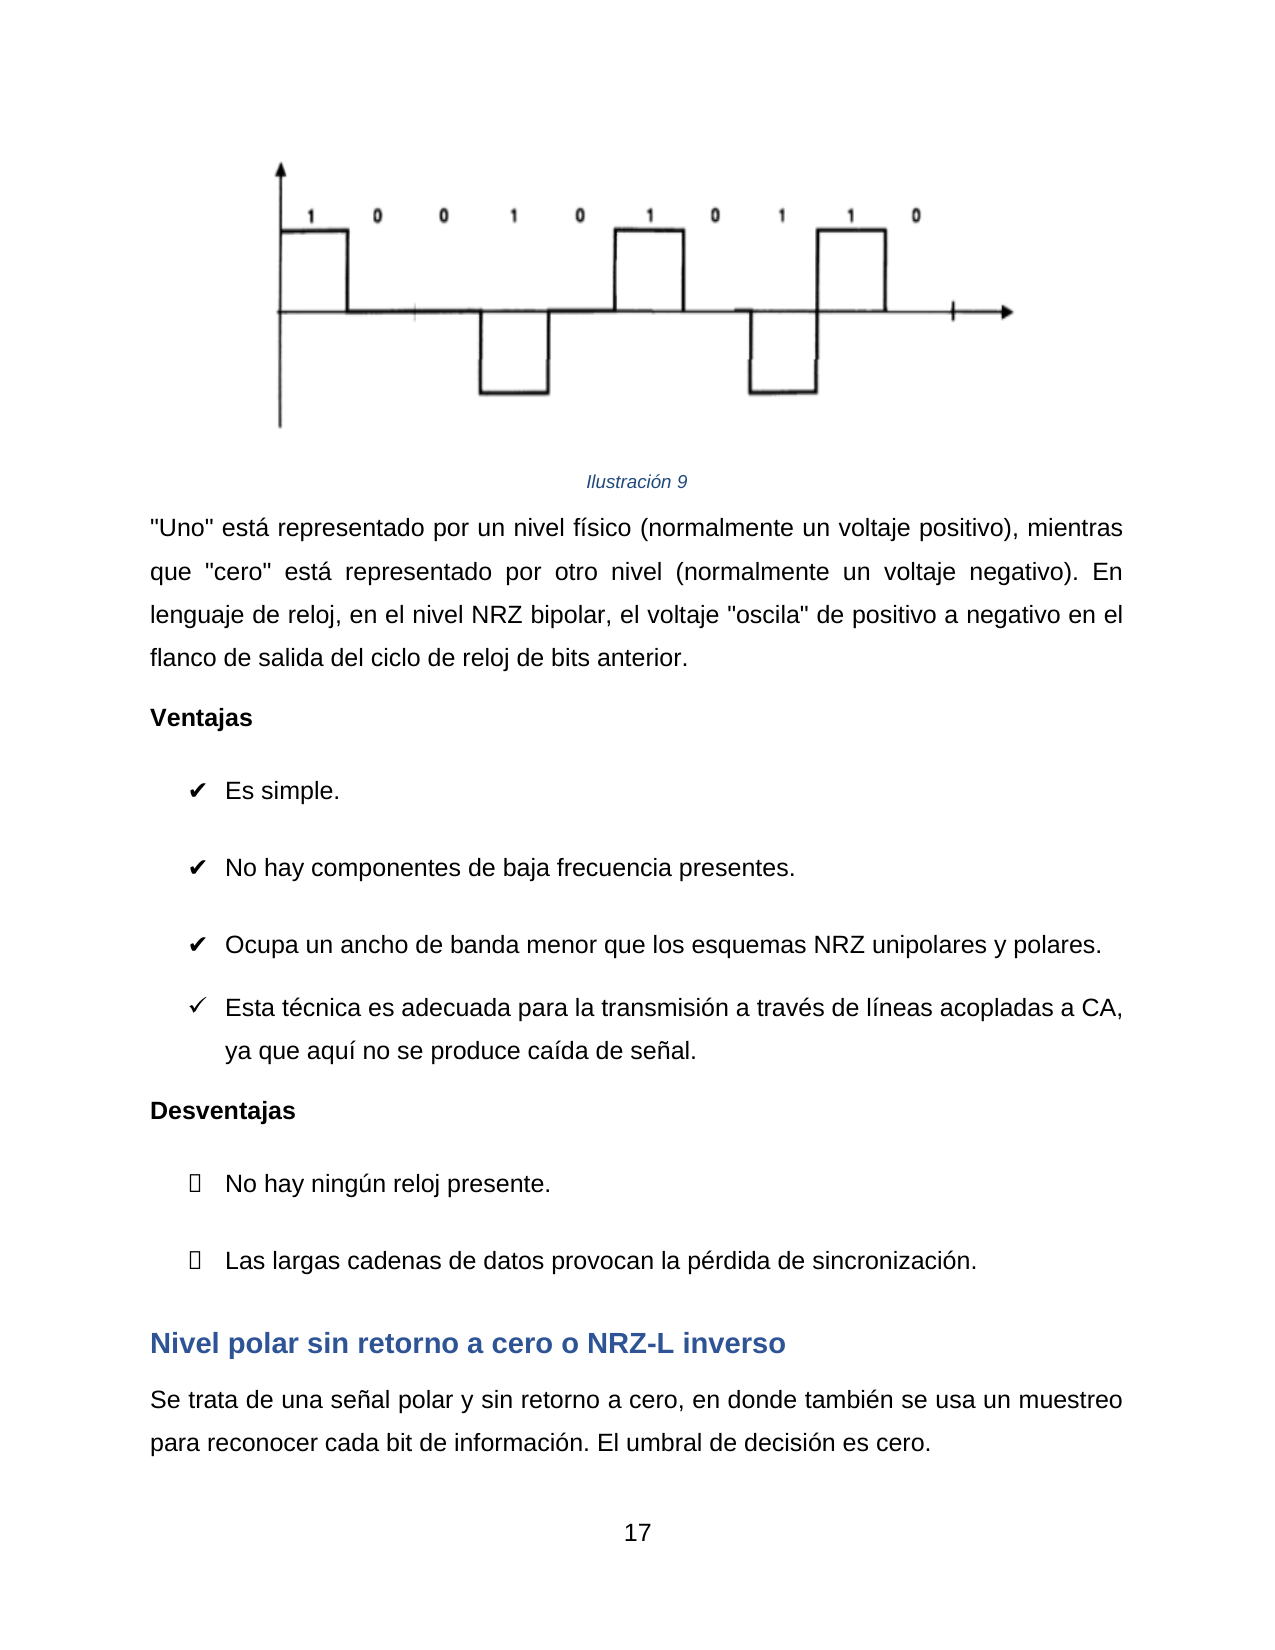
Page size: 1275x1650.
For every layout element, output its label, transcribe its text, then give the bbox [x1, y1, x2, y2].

list Esta técnica es adecuada para la transmisión a través de líneas acopladas a CA, ya que aquí no se produce caída de señal. [187, 993, 1125, 1065]
list No hay ningún reloj presente. [187, 1156, 1125, 1207]
list Es simple. [187, 762, 1125, 814]
text Desventajas [150, 1096, 1125, 1125]
list Las largas cadenas de datos provocan la pérdida de sincronización. [187, 1233, 1125, 1284]
text "Uno" está representado por un nivel físico (normalmente un voltaje positivo), mientras que "cero" está representado por otro nivel (normalmente un voltaje negativo). En lenguaje de reloj, en el nivel NRZ bipolar, el voltaje "oscila" de positivo a negativo en el flanco de salida del ciclo de reloj de bits anterior. [150, 513, 1125, 672]
list No hay componentes de baja frecuencia presentes. [187, 839, 1125, 891]
picture [240, 150, 1035, 440]
list Ocupa un ancho de banda menor que los esquemas NRZ unipolares y polares. [187, 916, 1125, 967]
subtitle Nivel polar sin retorno a cero o NRZ-L inverso [150, 1326, 1125, 1360]
text Se trata de una señal polar y sin retorno a cero, en donde también se usa un muestreo para reconocer cada bit de información. El umbral de decisión es cero. [150, 1385, 1125, 1457]
text Ventajas [150, 703, 1125, 731]
text Ilustración 9 [150, 471, 1125, 493]
